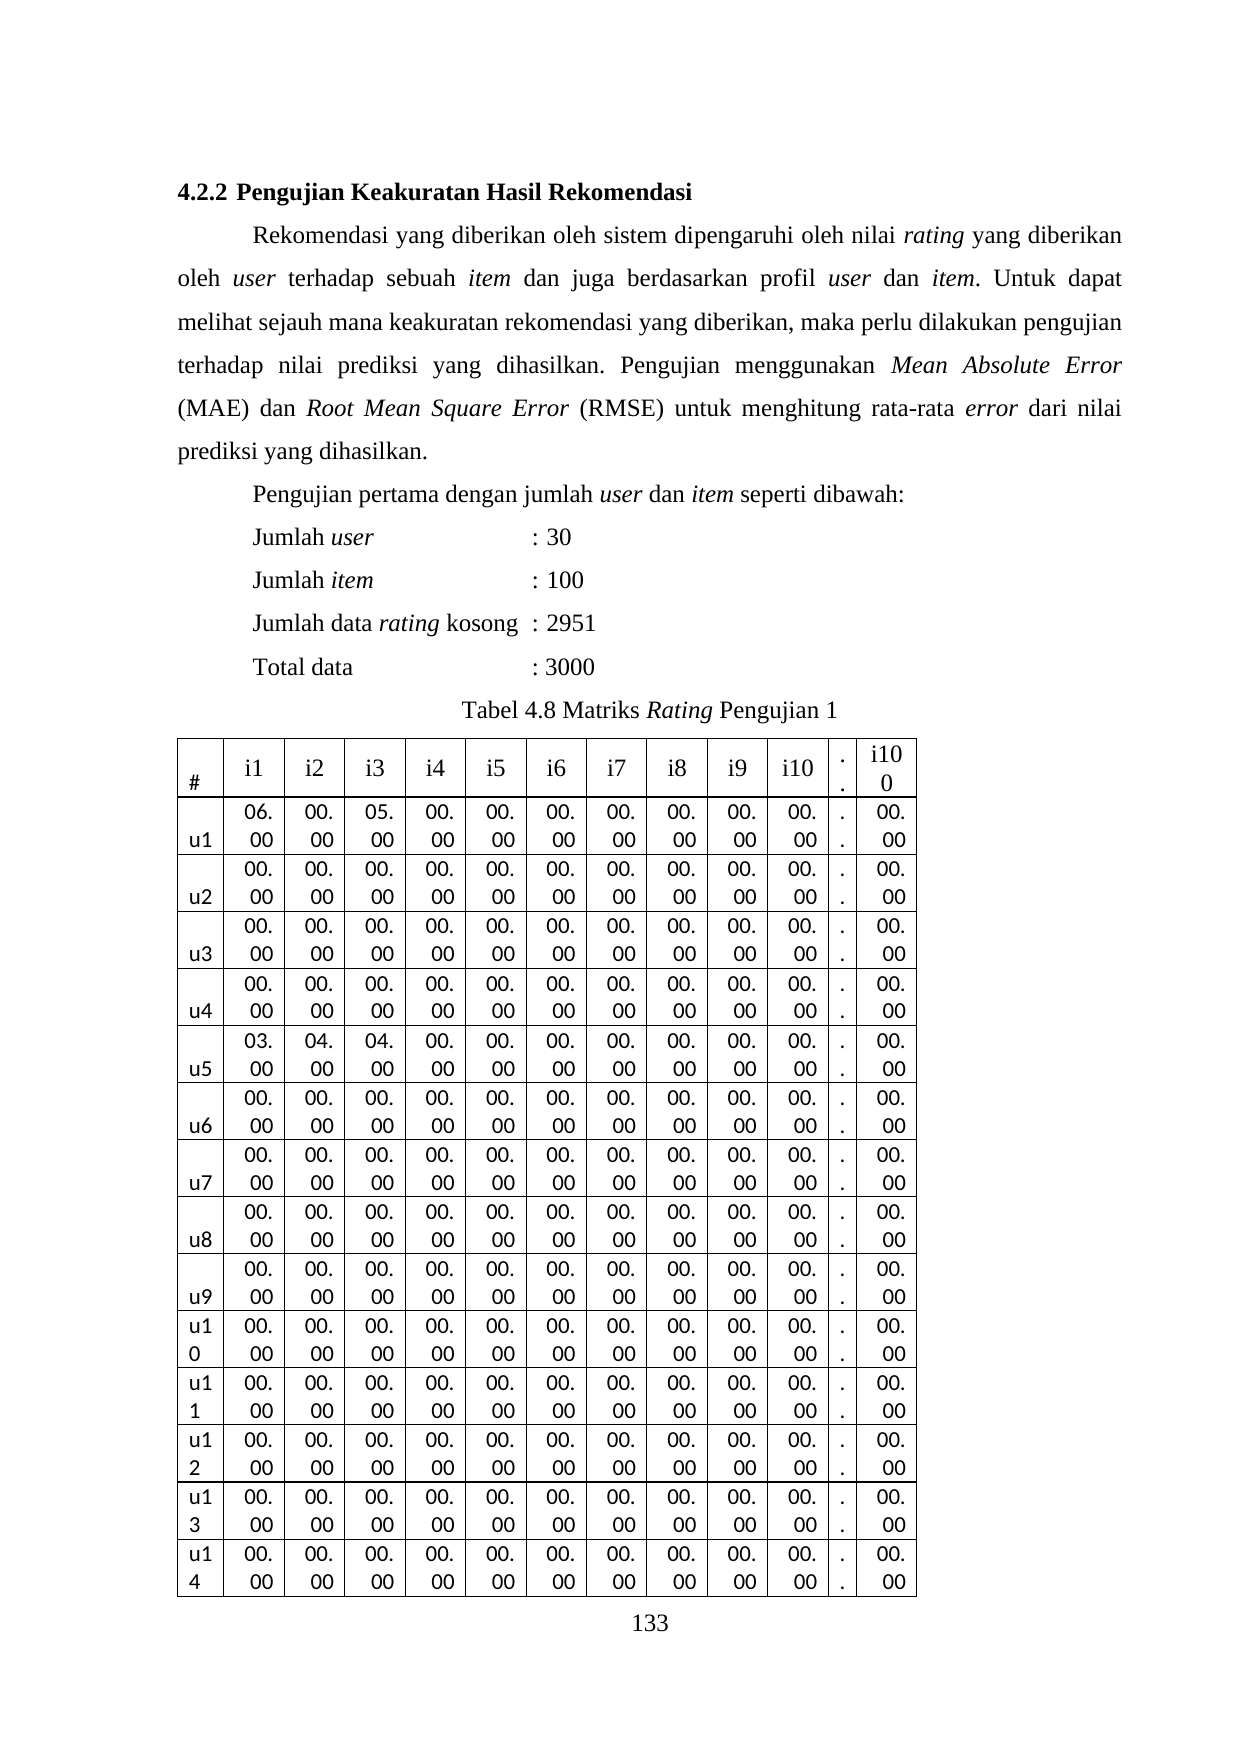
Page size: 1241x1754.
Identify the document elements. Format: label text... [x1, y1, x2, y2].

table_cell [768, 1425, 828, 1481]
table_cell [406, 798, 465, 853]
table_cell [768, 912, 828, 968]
text Tabel 4. Matriks Rating Pengujian 1 [177, 695, 1122, 723]
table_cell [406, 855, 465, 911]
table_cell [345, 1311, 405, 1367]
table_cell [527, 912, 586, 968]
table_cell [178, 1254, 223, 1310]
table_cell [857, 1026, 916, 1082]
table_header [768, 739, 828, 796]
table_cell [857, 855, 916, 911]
text Jumlah user : 30 [177, 522, 1122, 551]
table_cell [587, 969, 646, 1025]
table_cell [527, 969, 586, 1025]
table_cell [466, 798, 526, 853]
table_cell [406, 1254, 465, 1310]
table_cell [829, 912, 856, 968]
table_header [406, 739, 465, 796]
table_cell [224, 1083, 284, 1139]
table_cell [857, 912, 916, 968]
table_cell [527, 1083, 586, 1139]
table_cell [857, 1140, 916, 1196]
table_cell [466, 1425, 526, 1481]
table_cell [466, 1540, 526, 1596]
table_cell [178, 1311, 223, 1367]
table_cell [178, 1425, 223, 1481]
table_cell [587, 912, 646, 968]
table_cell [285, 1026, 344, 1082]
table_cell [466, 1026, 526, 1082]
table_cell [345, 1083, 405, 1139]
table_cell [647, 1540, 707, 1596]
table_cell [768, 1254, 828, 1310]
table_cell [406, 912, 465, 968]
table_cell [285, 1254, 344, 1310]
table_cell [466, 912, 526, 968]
text Total data : 3000 [177, 652, 1122, 680]
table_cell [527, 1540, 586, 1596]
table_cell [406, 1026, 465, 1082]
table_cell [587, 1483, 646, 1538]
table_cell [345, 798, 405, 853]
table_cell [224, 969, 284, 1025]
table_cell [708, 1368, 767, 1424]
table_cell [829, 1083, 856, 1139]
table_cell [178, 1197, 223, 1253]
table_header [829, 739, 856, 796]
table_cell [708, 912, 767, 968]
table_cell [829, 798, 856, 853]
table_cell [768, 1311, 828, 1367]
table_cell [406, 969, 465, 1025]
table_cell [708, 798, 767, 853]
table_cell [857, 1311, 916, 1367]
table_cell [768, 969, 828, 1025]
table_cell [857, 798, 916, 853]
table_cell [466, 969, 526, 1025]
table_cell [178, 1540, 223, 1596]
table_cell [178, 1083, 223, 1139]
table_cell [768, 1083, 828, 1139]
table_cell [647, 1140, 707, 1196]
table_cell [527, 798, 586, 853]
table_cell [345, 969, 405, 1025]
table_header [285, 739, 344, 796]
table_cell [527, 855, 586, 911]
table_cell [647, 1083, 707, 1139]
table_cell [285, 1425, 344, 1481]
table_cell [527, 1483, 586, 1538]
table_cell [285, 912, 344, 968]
text Pengujian pertama dengan jumlah user dan item seperti dibawah: [177, 479, 1122, 508]
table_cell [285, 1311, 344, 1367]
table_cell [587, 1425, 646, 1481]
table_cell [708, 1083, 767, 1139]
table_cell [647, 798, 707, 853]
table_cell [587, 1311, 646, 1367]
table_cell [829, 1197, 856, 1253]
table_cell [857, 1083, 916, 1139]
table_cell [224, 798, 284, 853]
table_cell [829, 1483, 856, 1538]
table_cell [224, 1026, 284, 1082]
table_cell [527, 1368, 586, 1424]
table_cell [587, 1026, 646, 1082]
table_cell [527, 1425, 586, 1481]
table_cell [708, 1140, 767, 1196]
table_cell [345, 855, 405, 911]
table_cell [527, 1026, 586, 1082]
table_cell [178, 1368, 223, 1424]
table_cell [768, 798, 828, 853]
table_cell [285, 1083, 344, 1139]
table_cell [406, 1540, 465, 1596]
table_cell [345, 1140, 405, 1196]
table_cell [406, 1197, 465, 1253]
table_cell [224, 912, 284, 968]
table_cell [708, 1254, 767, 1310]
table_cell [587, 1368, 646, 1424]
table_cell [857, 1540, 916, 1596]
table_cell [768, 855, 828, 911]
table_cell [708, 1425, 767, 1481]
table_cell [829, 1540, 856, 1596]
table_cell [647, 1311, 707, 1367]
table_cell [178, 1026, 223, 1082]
subtitle Pengujian Keakuratan Hasil Rekomendasi [177, 177, 1122, 206]
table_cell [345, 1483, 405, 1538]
text Rekomendasi yang diberikan oleh sistem dipengaruhi oleh nilai rating yang diberikan oleh user terhadap sebuah item dan juga berdasarkan profil user dan item. Untuk dapat melihat sejauh mana keakuratan rekomendasi yang diberikan, maka perlu dilakukan pengujian terhadap nilai prediksi yang dihasilkan. Pengujian menggunakan Mean Absolute Error (MAE) dan Root Mean Square Error (RMSE) untuk menghitung rata-rata error dari nilai prediksi yang dihasilkan. [177, 220, 1122, 465]
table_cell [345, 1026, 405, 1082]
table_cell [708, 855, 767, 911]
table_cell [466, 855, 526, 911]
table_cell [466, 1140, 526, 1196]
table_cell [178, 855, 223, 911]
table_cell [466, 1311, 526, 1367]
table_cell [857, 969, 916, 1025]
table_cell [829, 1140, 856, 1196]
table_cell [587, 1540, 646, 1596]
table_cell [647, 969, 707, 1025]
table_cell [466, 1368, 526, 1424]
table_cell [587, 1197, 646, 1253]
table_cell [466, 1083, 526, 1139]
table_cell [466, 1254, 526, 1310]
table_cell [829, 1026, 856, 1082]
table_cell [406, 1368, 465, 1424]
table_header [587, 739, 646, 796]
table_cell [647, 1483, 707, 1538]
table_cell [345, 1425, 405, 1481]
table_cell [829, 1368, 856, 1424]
text Jumlah item : 100 [177, 565, 1122, 594]
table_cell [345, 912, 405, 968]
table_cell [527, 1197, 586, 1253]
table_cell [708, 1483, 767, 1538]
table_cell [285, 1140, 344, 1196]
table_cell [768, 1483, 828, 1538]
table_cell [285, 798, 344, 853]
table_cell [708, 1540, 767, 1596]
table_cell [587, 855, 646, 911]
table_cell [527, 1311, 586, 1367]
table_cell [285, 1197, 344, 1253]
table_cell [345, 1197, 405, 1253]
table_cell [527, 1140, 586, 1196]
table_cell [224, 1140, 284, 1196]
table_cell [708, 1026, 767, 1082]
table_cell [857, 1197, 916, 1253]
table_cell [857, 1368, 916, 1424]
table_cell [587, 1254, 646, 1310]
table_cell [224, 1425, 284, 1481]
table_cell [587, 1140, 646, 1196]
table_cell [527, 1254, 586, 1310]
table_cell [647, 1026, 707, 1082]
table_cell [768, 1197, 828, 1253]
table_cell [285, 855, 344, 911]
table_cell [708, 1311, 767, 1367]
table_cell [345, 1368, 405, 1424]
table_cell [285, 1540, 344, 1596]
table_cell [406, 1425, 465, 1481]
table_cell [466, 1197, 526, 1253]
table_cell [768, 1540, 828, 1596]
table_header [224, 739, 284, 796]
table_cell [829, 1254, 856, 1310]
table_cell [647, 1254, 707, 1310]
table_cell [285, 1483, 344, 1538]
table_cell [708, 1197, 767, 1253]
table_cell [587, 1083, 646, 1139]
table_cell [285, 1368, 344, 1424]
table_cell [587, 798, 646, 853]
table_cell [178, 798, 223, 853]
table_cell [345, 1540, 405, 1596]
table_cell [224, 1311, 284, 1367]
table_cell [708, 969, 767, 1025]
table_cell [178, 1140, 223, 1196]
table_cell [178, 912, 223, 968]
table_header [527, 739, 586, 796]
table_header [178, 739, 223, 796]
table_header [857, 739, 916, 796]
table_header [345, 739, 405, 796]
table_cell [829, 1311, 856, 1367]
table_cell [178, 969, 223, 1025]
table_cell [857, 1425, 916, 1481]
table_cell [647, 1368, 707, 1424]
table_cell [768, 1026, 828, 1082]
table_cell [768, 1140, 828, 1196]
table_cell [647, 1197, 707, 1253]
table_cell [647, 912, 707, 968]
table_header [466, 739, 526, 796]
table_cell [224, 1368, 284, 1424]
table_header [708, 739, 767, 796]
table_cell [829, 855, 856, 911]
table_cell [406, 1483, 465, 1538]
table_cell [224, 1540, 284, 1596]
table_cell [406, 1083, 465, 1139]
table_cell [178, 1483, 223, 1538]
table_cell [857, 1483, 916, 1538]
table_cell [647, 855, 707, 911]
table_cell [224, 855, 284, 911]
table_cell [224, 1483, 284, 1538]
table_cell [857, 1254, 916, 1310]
text Jumlah data rating kosong : 2951 [177, 608, 1122, 637]
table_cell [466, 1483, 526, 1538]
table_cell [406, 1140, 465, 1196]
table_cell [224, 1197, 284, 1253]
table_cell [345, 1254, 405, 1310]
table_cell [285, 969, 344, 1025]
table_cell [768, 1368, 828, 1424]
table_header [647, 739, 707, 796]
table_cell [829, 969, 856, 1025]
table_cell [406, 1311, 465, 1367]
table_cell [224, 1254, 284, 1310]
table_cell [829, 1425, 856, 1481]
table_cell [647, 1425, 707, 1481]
